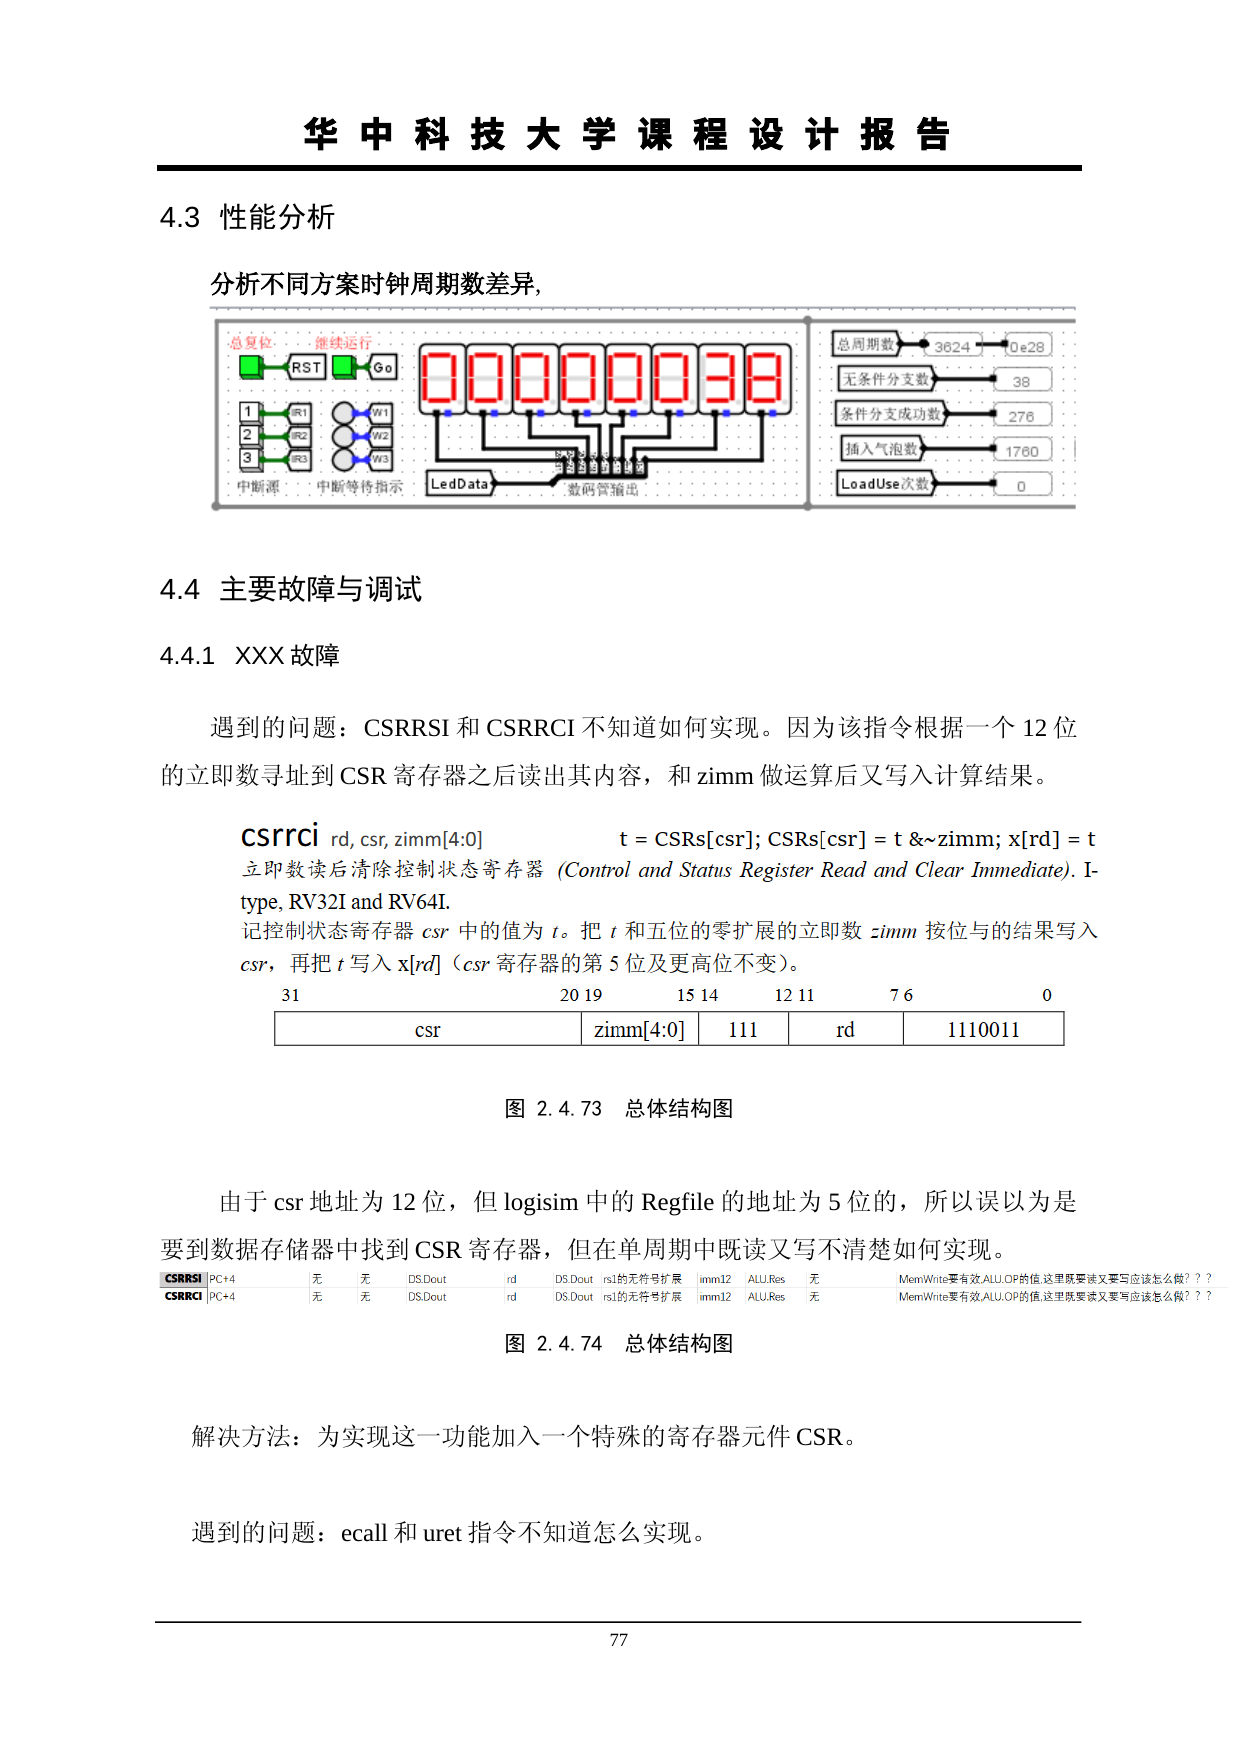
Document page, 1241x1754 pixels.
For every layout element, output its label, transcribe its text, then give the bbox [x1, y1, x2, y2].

text 分析不同方案时钟周期数差异, [159, 259, 1075, 307]
subtitle 主要故障与调试 [159, 571, 1053, 606]
picture [209, 306, 1076, 518]
text 由于csr地址为12位，但logisim中的Regfile的地址为5位的，所以误以为是要到数据存储器中找到CSR寄存器，但在单周期中既读又写不清楚如何实现。 [159, 1177, 1078, 1272]
text 解决方法：为实现这一功能加入一个特殊的寄存器元件CSR。 [159, 1412, 1078, 1460]
picture [159, 1272, 1228, 1304]
text 遇到的问题：ecall和uret指令不知道怎么实现。 [159, 1508, 1078, 1556]
text 遇到的问题：CSRRSI和CSRRCI不知道如何实现。因为该指令根据一个12位的立即数寻址到CSR寄存器之后读出其内容，和zimm做运算后又写入计算结果。 [159, 703, 1078, 798]
subtitle 性能分析 [159, 198, 1053, 234]
picture [209, 798, 1128, 1060]
subtitle XXX故障 [159, 631, 1078, 679]
